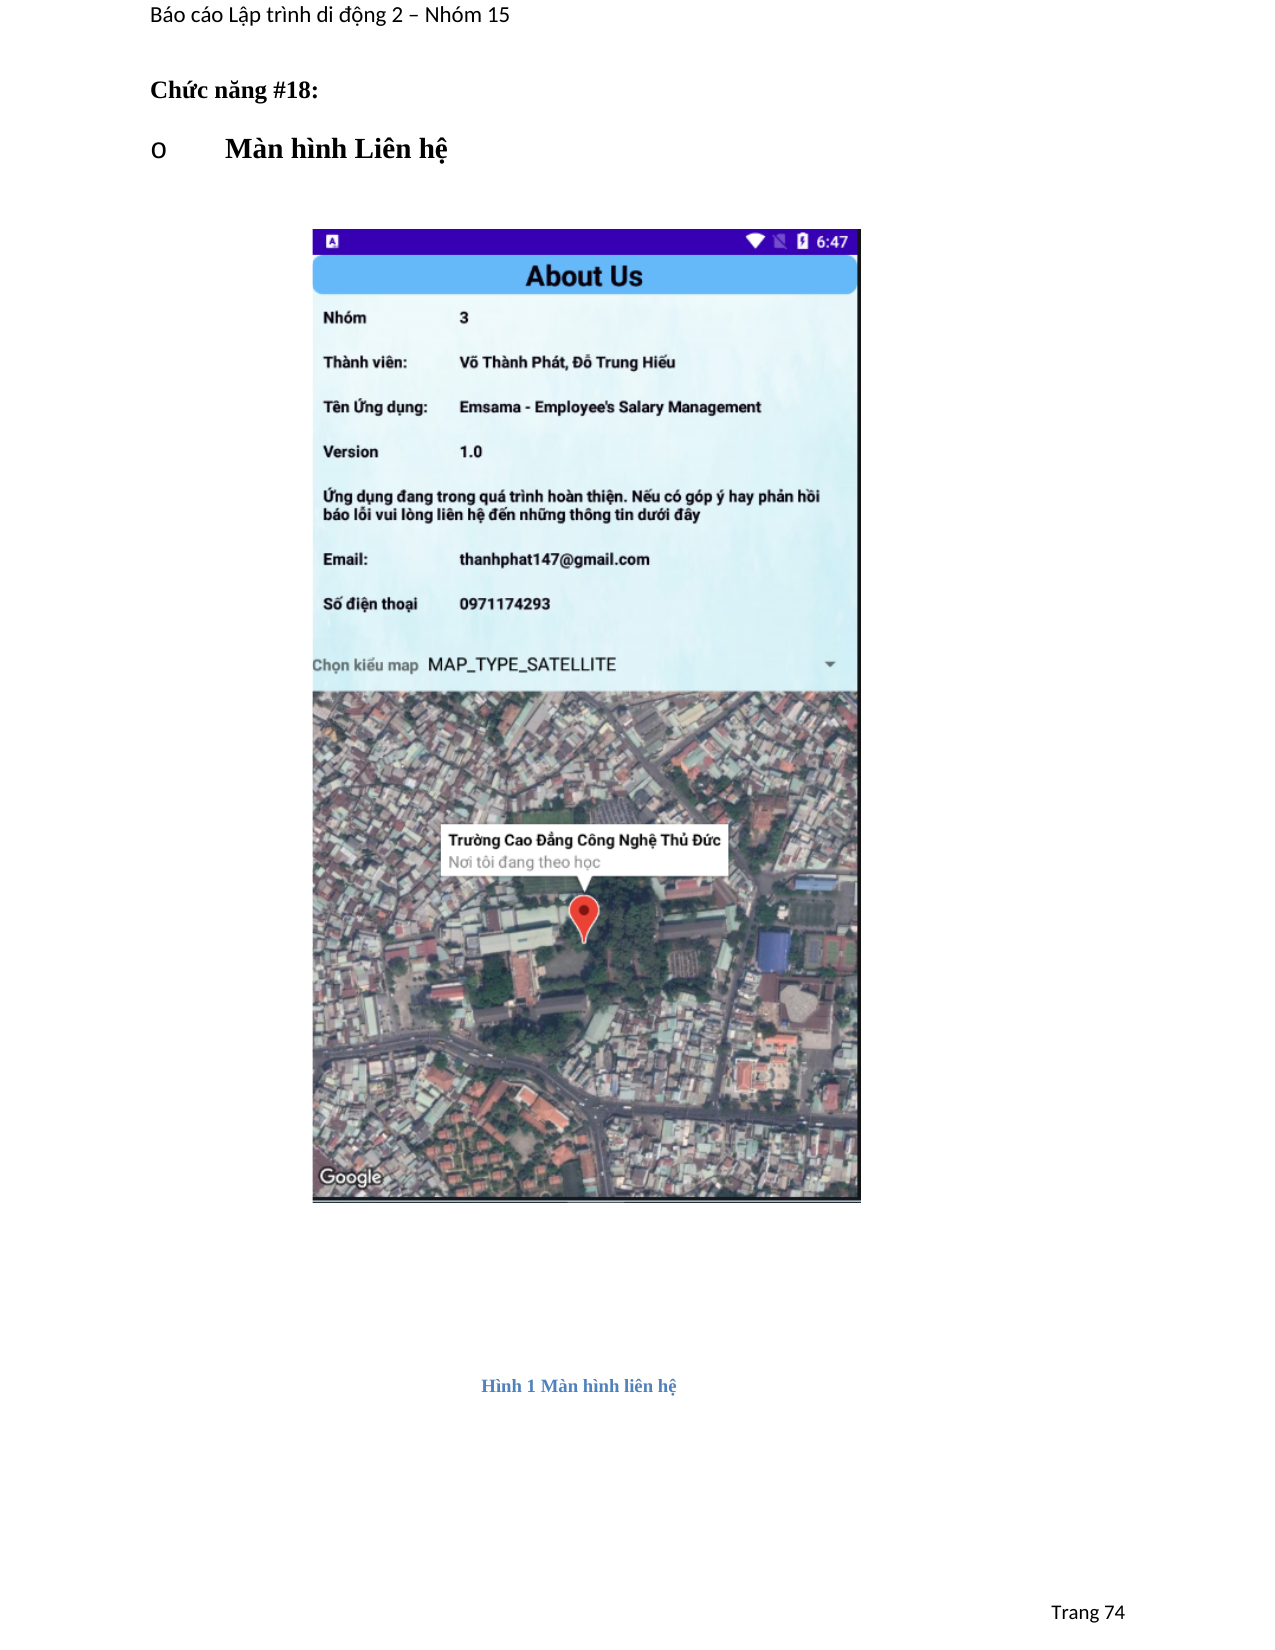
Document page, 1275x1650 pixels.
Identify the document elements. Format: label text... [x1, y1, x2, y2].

picture [312, 229, 861, 1203]
text Chức năng #18: [150, 75, 1125, 104]
subtitle Màn hình Liên hệ [150, 131, 1125, 167]
text Hình 1 Màn hình liên hệ [481, 1375, 1125, 1396]
